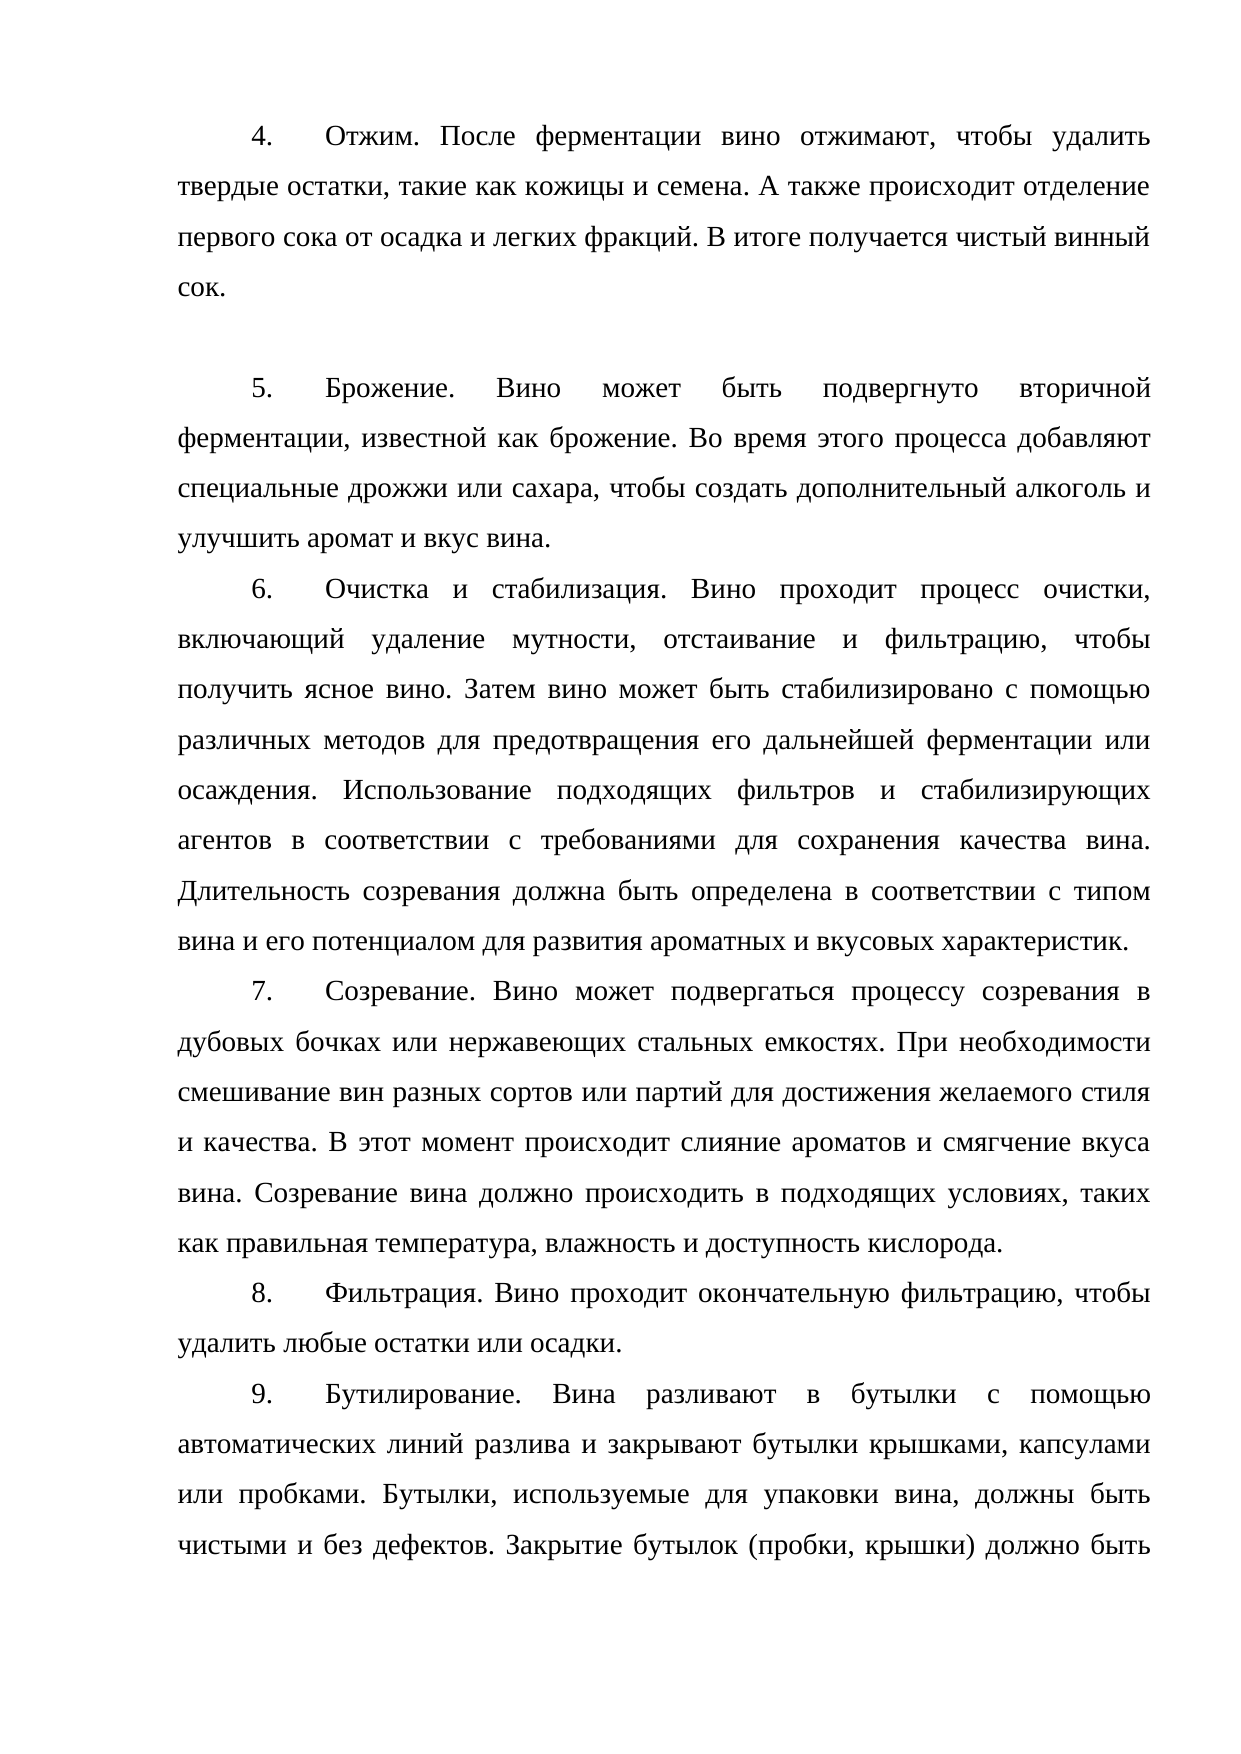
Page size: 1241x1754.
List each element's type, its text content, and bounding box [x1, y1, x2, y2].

list Отжим. После ферментации вино отжимают, чтобы удалить твердые остатки, такие как кожицы и семена. А также происходит отделение первого сока от осадка и легких фракций. В итоге получается чистый винный сок. [177, 118, 1152, 303]
list Брожение. Вино может быть подвергнуто вторичной ферментации, известной как брожение. Во время этого процесса добавляют специальные дрожжи или сахара, чтобы создать дополнительный алкоголь и улучшить аромат и вкус вина. [177, 370, 1152, 554]
list Очистка и стабилизация. Вино проходит процесс очистки, включающий удаление мутности, отстаивание и фильтрацию, чтобы получить ясное вино. Затем вино может быть стабилизировано с помощью различных методов для предотвращения его дальнейшей ферментации или осаждения. Использование подходящих фильтров и стабилизирующих агентов в соответствии с требованиями для сохранения качества вина. Длительность созревания должна быть определена в соответствии с типом вина и его потенциалом для развития ароматных и вкусовых характеристик. [177, 571, 1152, 957]
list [177, 1376, 1152, 1560]
list Фильтрация. Вино проходит окончательную фильтрацию, чтобы удалить любые остатки или осадки. [177, 1275, 1152, 1359]
list Созревание. Вино может подвергаться процессу созревания в дубовых бочках или нержавеющих стальных емкостях. При необходимости смешивание вин разных сортов или партий для достижения желаемого стиля и качества. В этот момент происходит слияние ароматов и смягчение вкуса вина. Созревание вина должно происходить в подходящих условиях, таких как правильная температура, влажность и доступность кислорода. [177, 973, 1152, 1258]
